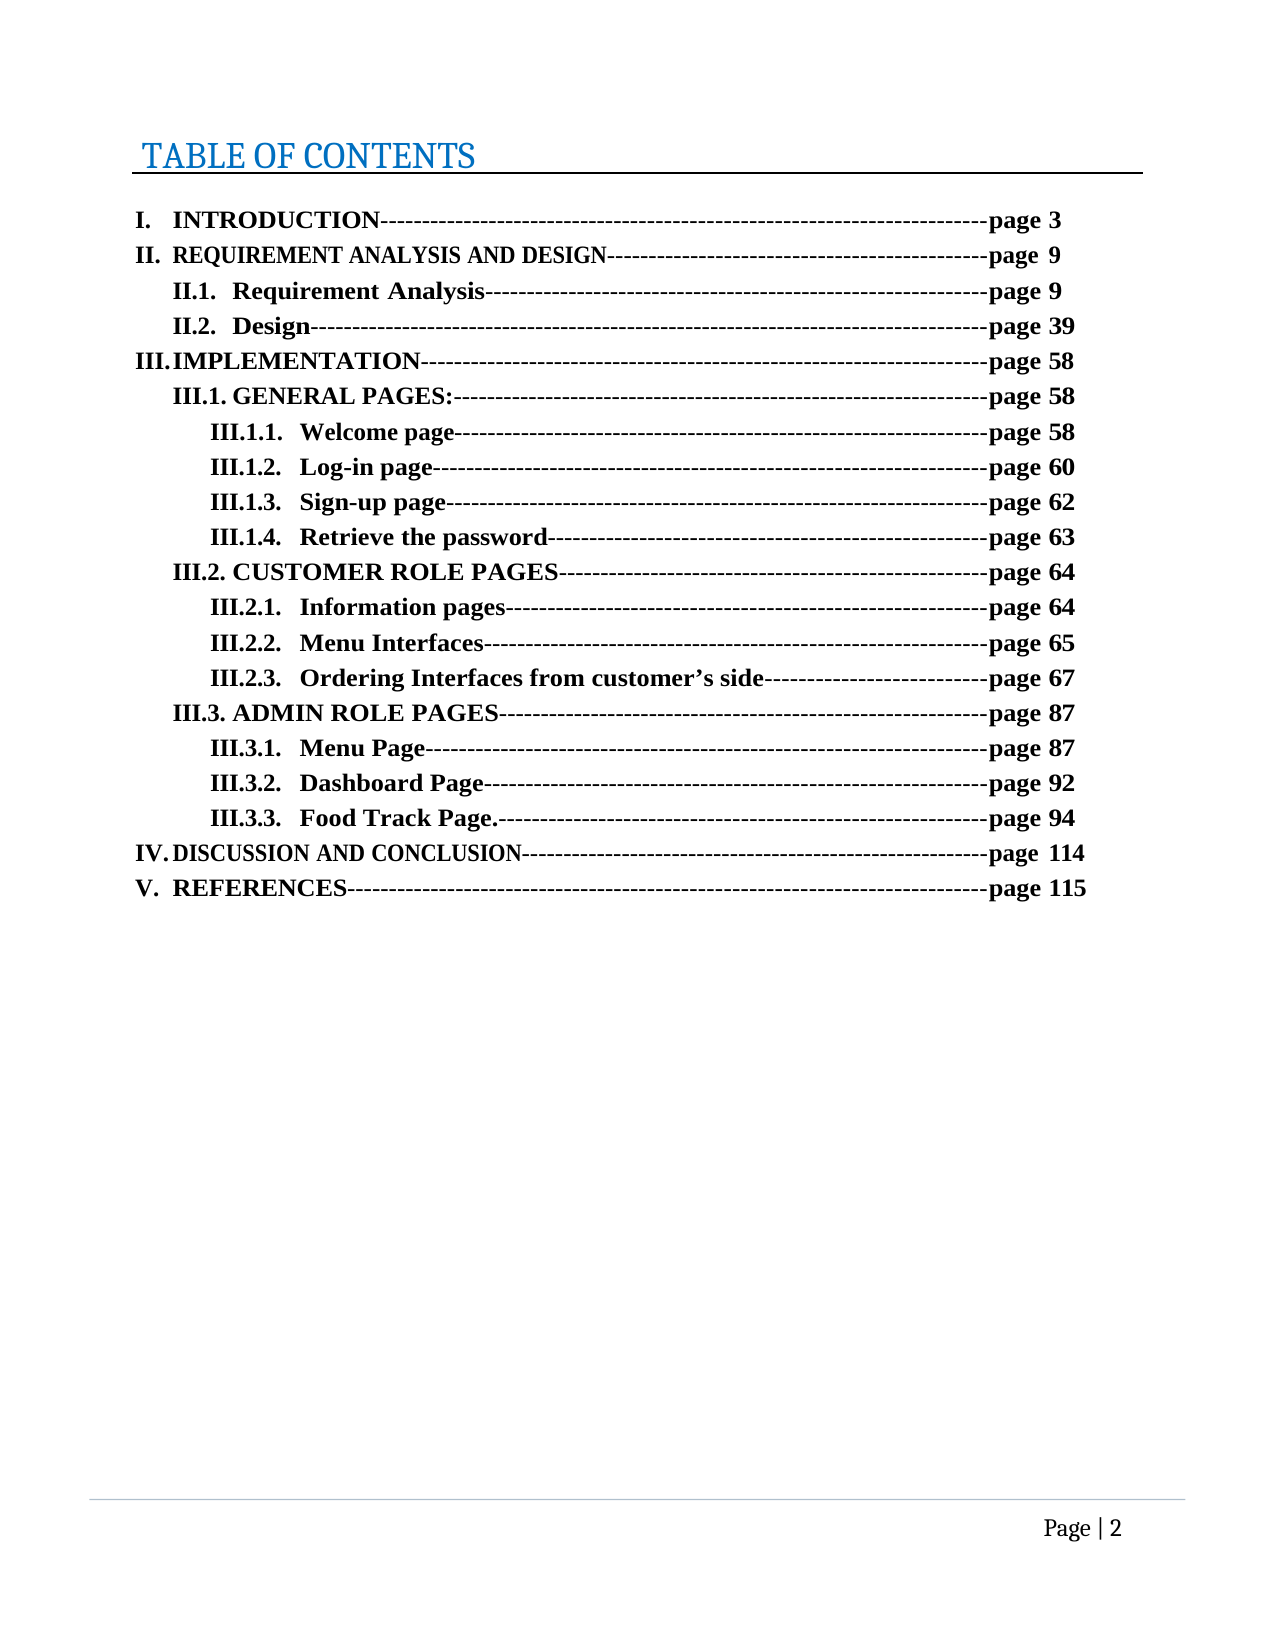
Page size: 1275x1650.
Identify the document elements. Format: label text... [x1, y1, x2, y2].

list INTRODUCTION page 3 [135, 205, 1198, 234]
list Food Track Page. page 94 [210, 803, 1198, 832]
list Welcome page page 58 [210, 417, 1198, 445]
list DISCUSSION AND CONCLUSION page 114 [135, 838, 1198, 867]
list Sign-up page page 62 [210, 487, 1198, 516]
list Log-in page page 60 [210, 452, 1198, 480]
list Information pages page 64 [210, 592, 1198, 621]
list Retrieve the password page 63 [210, 522, 1198, 551]
list Requirement Analysis page 9 [172, 276, 1198, 304]
list Design page 39 [172, 311, 1198, 339]
list Menu Interfaces page 65 [210, 628, 1198, 656]
list IMPLEMENTATION page 58 [135, 346, 1198, 375]
list ADMIN ROLE PAGES page 87 [172, 698, 1198, 726]
list Dashboard Page page 92 [210, 768, 1198, 797]
list Ordering Interfaces from customer’s side page 67 [210, 663, 1198, 691]
list REFERENCES page 115 [135, 873, 1198, 902]
list Menu Page page 87 [210, 733, 1198, 762]
list CUSTOMER ROLE PAGES page 64 [172, 557, 1198, 586]
subtitle TABLE OF CONTENTS [132, 135, 1198, 178]
list REQUIREMENT ANALYSIS AND DESIGN page 9 [135, 241, 1198, 269]
list GENERAL PAGES: page 58 [172, 381, 1198, 410]
